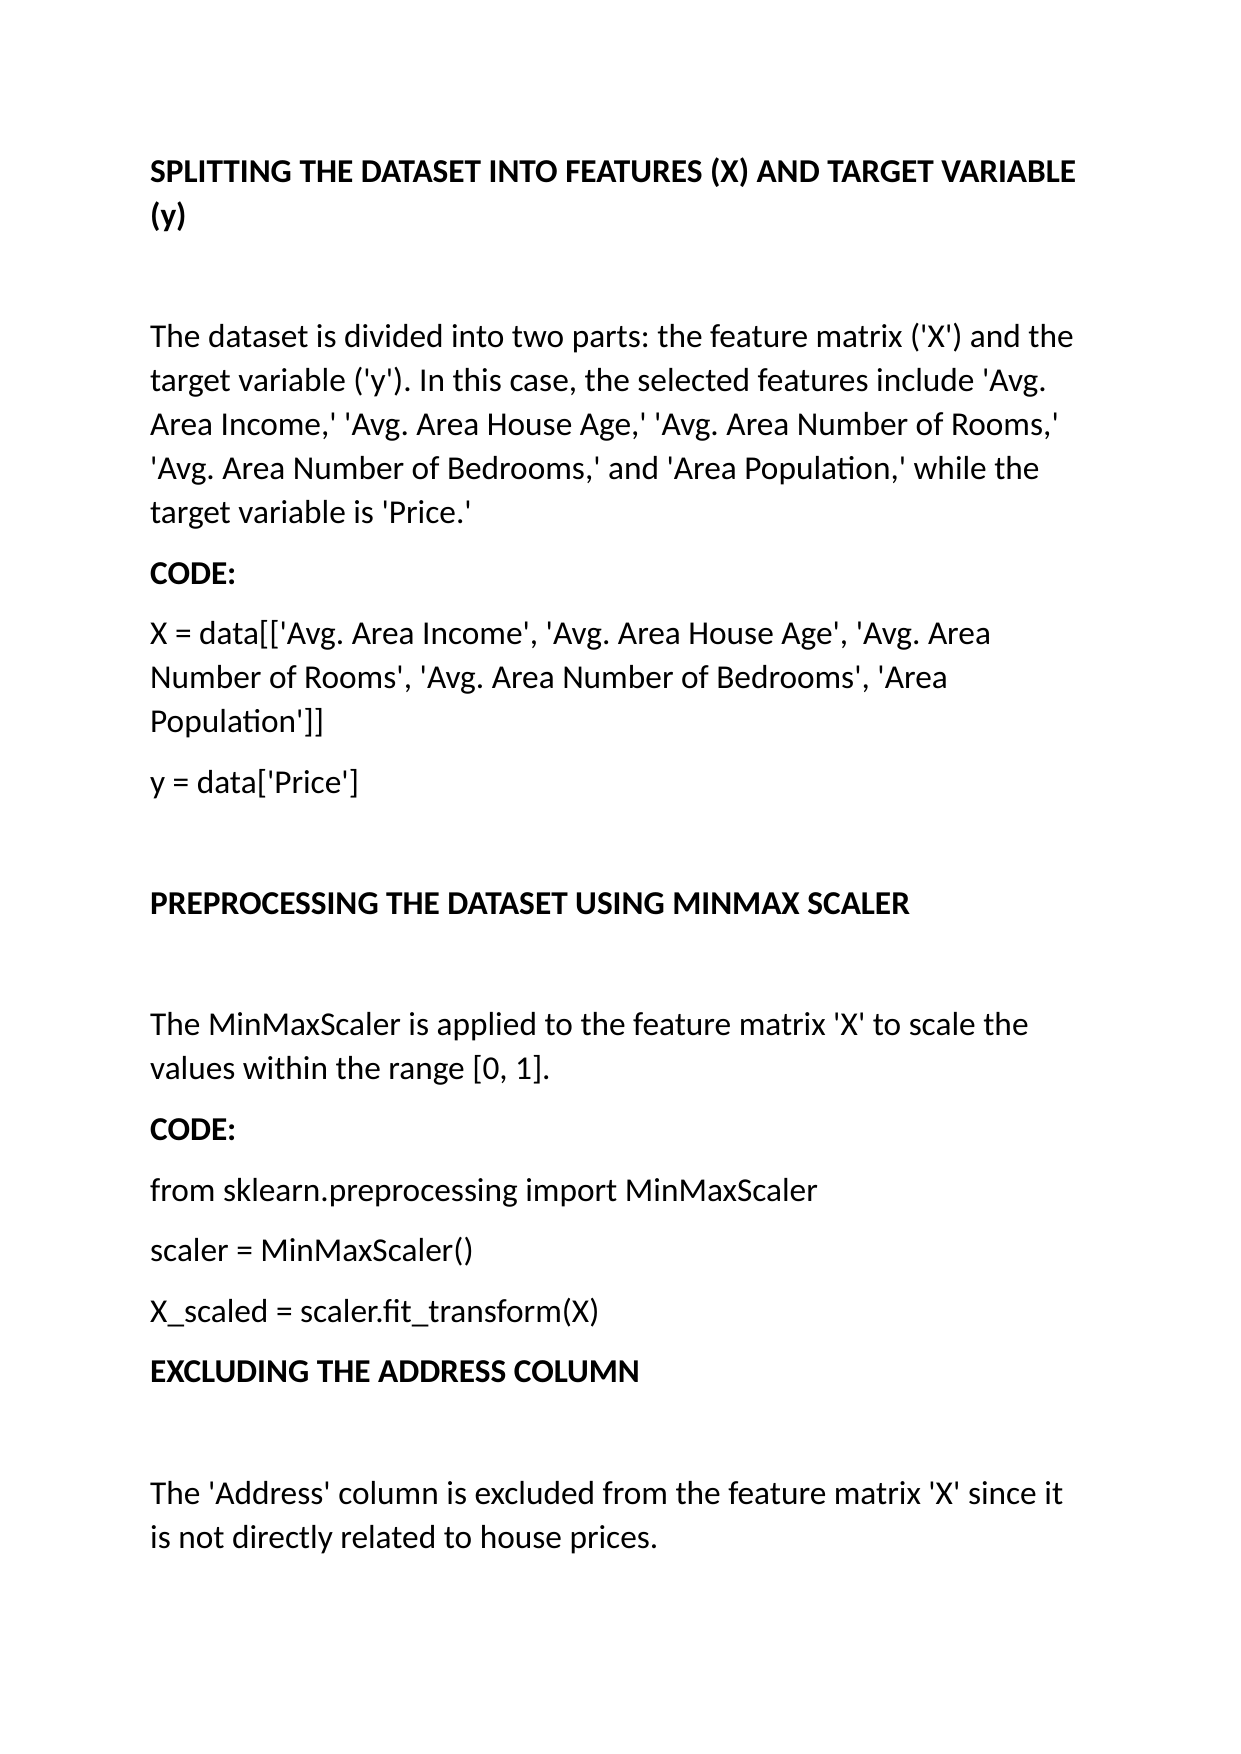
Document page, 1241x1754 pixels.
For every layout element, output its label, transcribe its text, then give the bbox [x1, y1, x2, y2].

text y = data['Price'] [150, 761, 1090, 802]
text X_scaled = scaler.fit_transform(X) [150, 1290, 1090, 1331]
text X = data[['Avg. Area Income', 'Avg. Area House Age', 'Avg. Area Number of Rooms', 'Avg. Area Number of Bedrooms', 'Area Population']] [150, 612, 1090, 741]
text PREPROCESSING THE DATASET USING MINMAX SCALER [150, 882, 1090, 923]
text The 'Address' column is excluded from the feature matrix 'X' since it is not directly related to house prices. [150, 1472, 1090, 1556]
text scaler = MinMaxScaler() [150, 1229, 1090, 1270]
text CODE: [150, 552, 1090, 592]
text The dataset is divided into two parts: the feature matrix ('X') and the target variable ('y'). In this case, the selected features include 'Avg. Area Income,' 'Avg. Area House Age,' 'Avg. Area Number of Rooms,' 'Avg. Area Number of Bedrooms,' and 'Area Population,' while the target variable is 'Price.' [150, 315, 1090, 532]
text The MinMaxScaler is applied to the feature matrix 'X' to scale the values within the range [0, 1]. [150, 1003, 1090, 1088]
text SPLITTING THE DATASET INTO FEATURES (X) AND TARGET VARIABLE (y) [150, 150, 1090, 235]
text CODE: [150, 1108, 1090, 1149]
text from sklearn.preprocessing import MinMaxScaler [150, 1168, 1090, 1209]
text EXCLUDING THE ADDRESS COLUMN [150, 1350, 1090, 1391]
